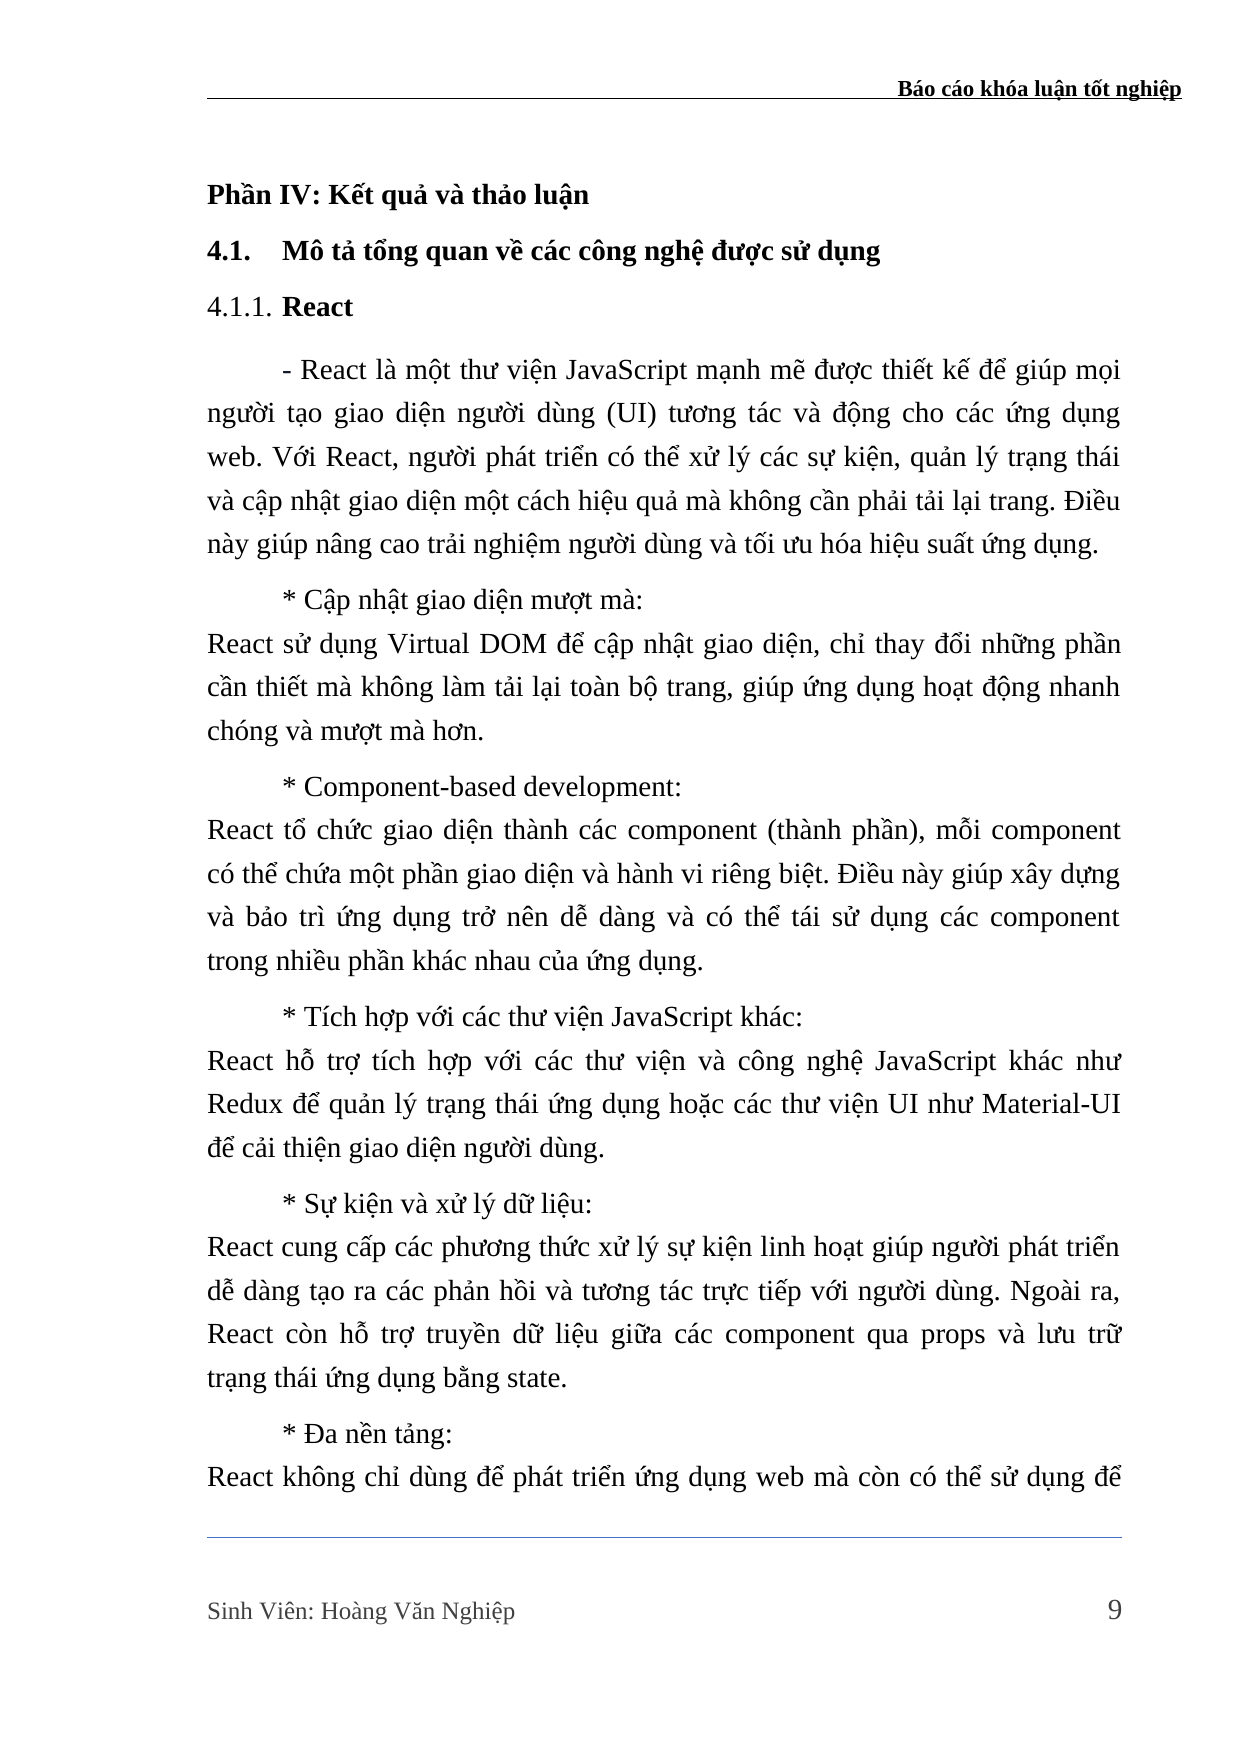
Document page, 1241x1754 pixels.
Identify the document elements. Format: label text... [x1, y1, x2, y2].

text * Cập nhật giao diện mượt mà: React sử dụng Virtual DOM để cập nhật giao diện, chỉ thay đổi những phần cần thiết mà không làm tải lại toàn bộ trang, giúp ứng dụng hoạt động nhanh chóng và mượt mà hơn. [207, 582, 1122, 746]
list Mô tả tổng quan về các công nghệ được sử dụng [207, 233, 1122, 267]
text Phần IV: Kết quả và thảo luận [207, 177, 1122, 211]
text - React là một thư viện JavaScript mạnh mẽ được thiết kế để giúp mọi người tạo giao diện người dùng (UI) tương tác và động cho các ứng dụng web. Với React, người phát triển có thể xử lý các sự kiện, quản lý trạng thái và cập nhật giao diện một cách hiệu quả mà không cần phải tải lại trang. Điều này giúp nâng cao trải nghiệm người dùng và tối ưu hóa hiệu suất ứng dụng. [207, 352, 1122, 560]
text * Sự kiện và xử lý dữ liệu: React cung cấp các phương thức xử lý sự kiện linh hoạt giúp người phát triển dễ dàng tạo ra các phản hồi và tương tác trực tiếp với người dùng. Ngoài ra, React còn hỗ trợ truyền dữ liệu giữa các component qua props và lưu trữ trạng thái ứng dụng bằng state. [207, 1186, 1122, 1393]
text * Tích hợp với các thư viện JavaScript khác: React hỗ trợ tích hợp với các thư viện và công nghệ JavaScript khác như Redux để quản lý trạng thái ứng dụng hoặc các thư viện UI như Material-UI để cải thiện giao diện người dùng. [207, 999, 1122, 1163]
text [207, 1416, 1122, 1493]
text * Component-based development: React tổ chức giao diện thành các component (thành phần), mỗi component có thể chứa một phần giao diện và hành vi riêng biệt. Điều này giúp xây dựng và bảo trì ứng dụng trở nên dễ dàng và có thể tái sử dụng các component trong nhiều phần khác nhau của ứng dụng. [207, 769, 1122, 977]
list React [207, 289, 1122, 323]
